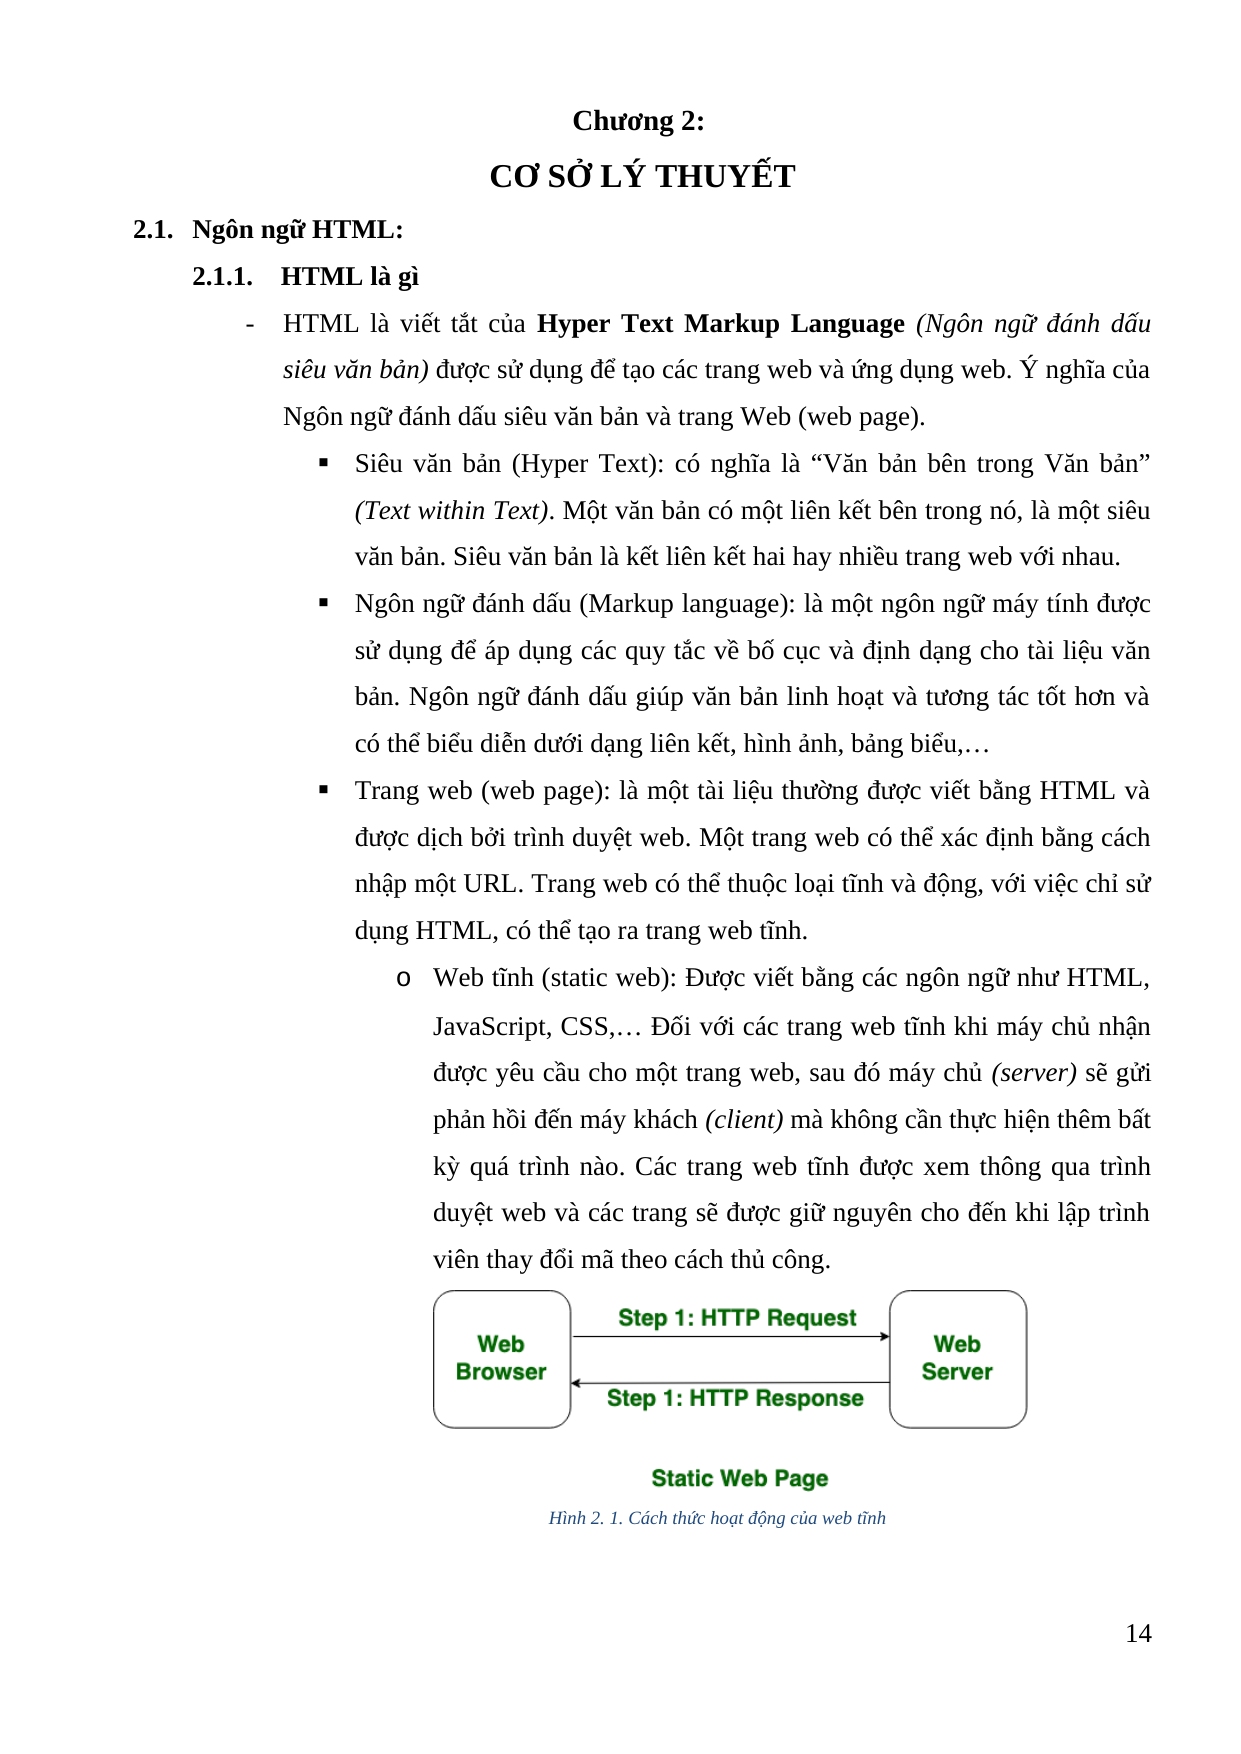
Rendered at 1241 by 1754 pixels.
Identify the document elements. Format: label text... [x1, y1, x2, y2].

list HTML là viết tắt của Hyper Text Markup Language (Ngôn ngữ đánh dấu siêu văn bản) được sử dụng để tạo các trang web và ứng dụng web. Ý nghĩa của Ngôn ngữ đánh dấu siêu văn bản và trang Web (web page). [245, 307, 1152, 431]
list Web tĩnh (static web): Được viết bằng các ngôn ngữ như HTML, JavaScript, CSS,… Đối với các trang web tĩnh khi máy chủ nhận được yêu cầu cho một trang web, sau đó máy chủ (server) sẽ gửi phản hồi đến máy khách (client) mà không cần thực hiện thêm bất kỳ quá trình nào. Các trang web tĩnh được xem thông qua trình duyệt web và các trang sẽ được giữ nguyên cho đến khi lập trình viên thay đổi mã theo cách thủ công. [395, 961, 1152, 1274]
picture [432, 1289, 1029, 1492]
list Ngôn ngữ HTML: [133, 214, 1152, 245]
text Chương 2: CƠ SỞ LÝ THUYẾT [133, 103, 1152, 194]
list Trang web (web page): là một tài liệu thường được viết bằng HTML và được dịch bởi trình duyệt web. Một trang web có thể xác định bằng cách nhập một URL. Trang web có thể thuộc loại tĩnh và động, với việc chỉ sử dụng HTML, có thể tạo ra trang web tĩnh. [317, 774, 1152, 945]
list Siêu văn bản (Hyper Text): có nghĩa là “Văn bản bên trong Văn bản” (Text within Text). Một văn bản có một liên kết bên trong nó, là một siêu văn bản. Siêu văn bản là kết liên kết hai hay nhiều trang web với nhau. [317, 447, 1152, 572]
list Ngôn ngữ đánh dấu (Markup language): là một ngôn ngữ máy tính được sử dụng để áp dụng các quy tắc về bố cục và định dạng cho tài liệu văn bản. Ngôn ngữ đánh dấu giúp văn bản linh hoạt và tương tác tốt hơn và có thể biểu diễn dưới dạng liên kết, hình ảnh, bảng biểu,… [317, 587, 1152, 758]
list HTML là gì [192, 260, 1152, 291]
